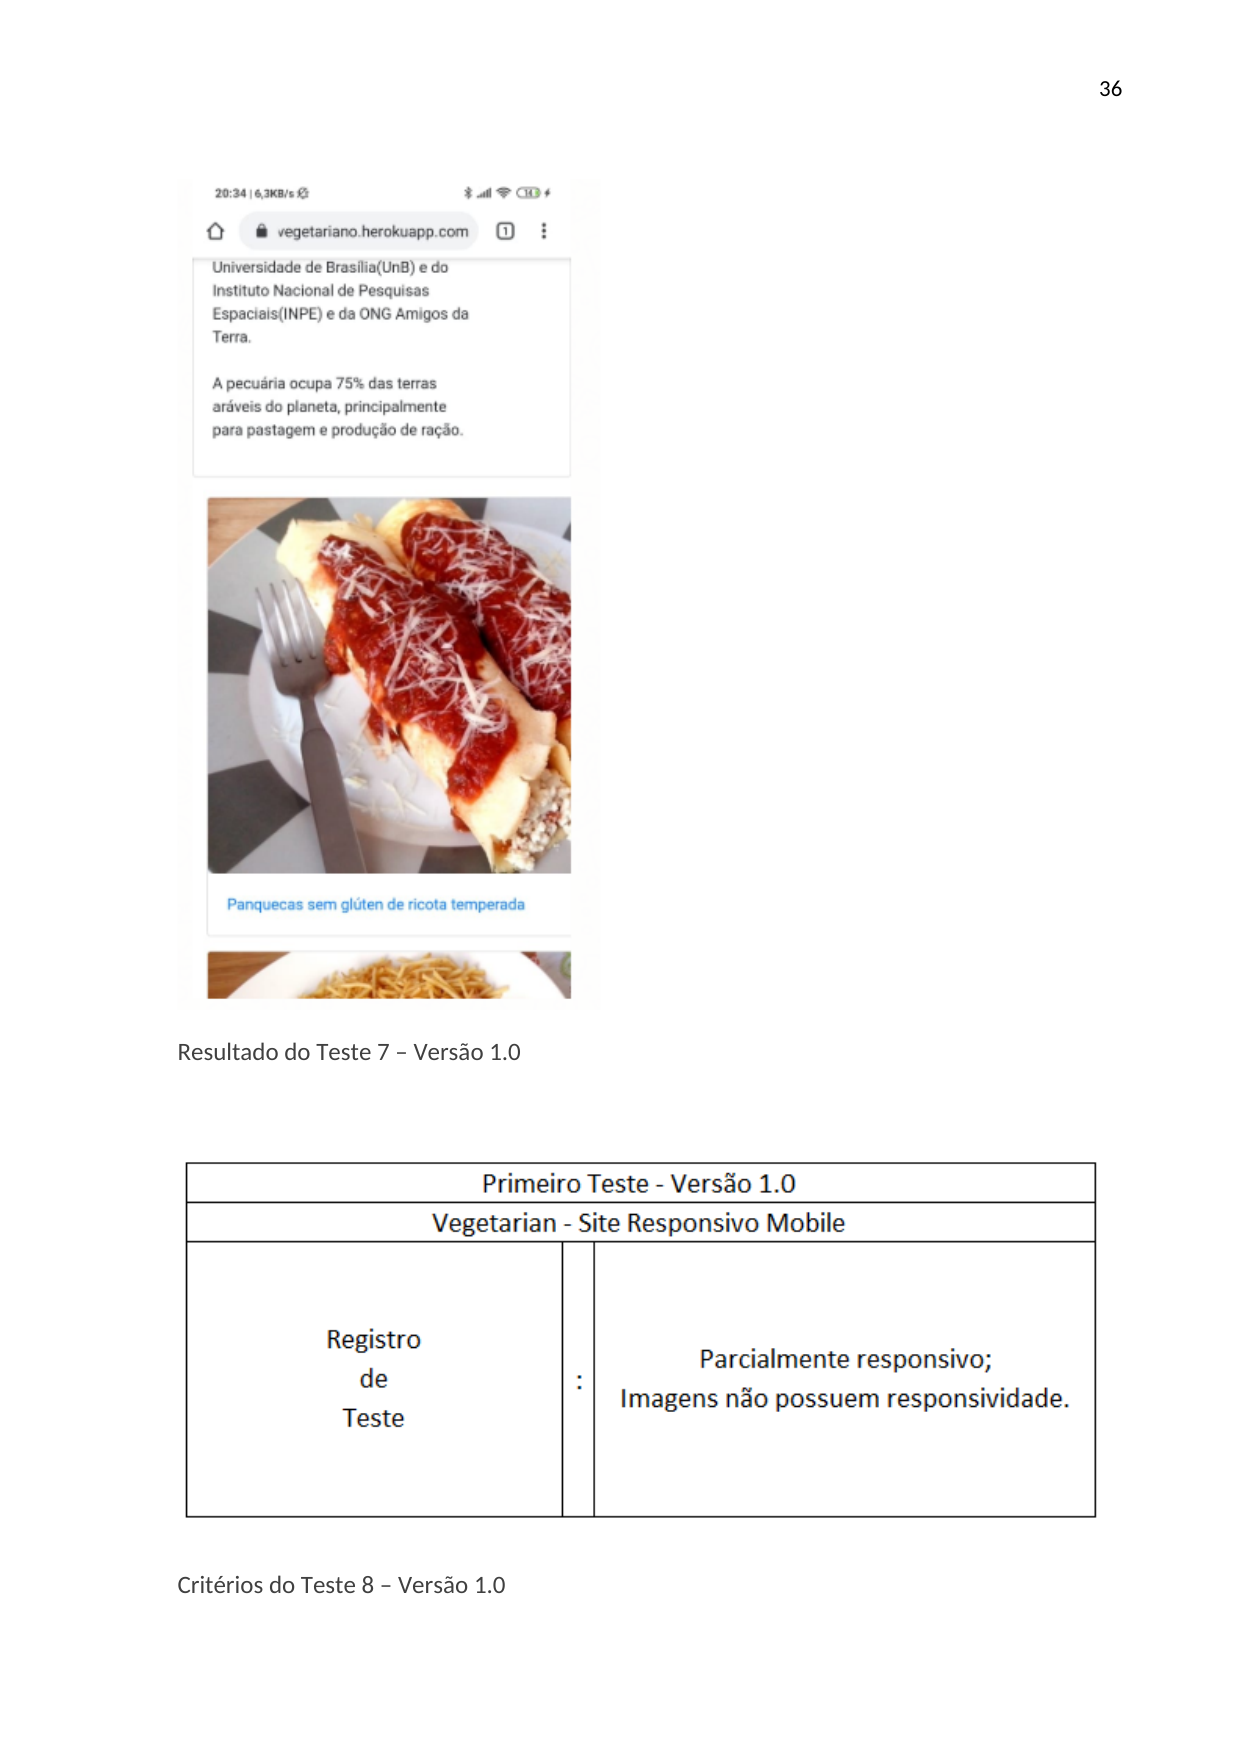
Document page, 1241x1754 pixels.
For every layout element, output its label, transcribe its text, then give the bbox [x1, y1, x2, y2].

picture [177, 1152, 1122, 1542]
text Resultado do Teste 7 – Versão 1.0 [177, 1036, 1122, 1067]
text Critérios do Teste 8 – Versão 1.0 [177, 1569, 1122, 1599]
picture [177, 179, 601, 1010]
